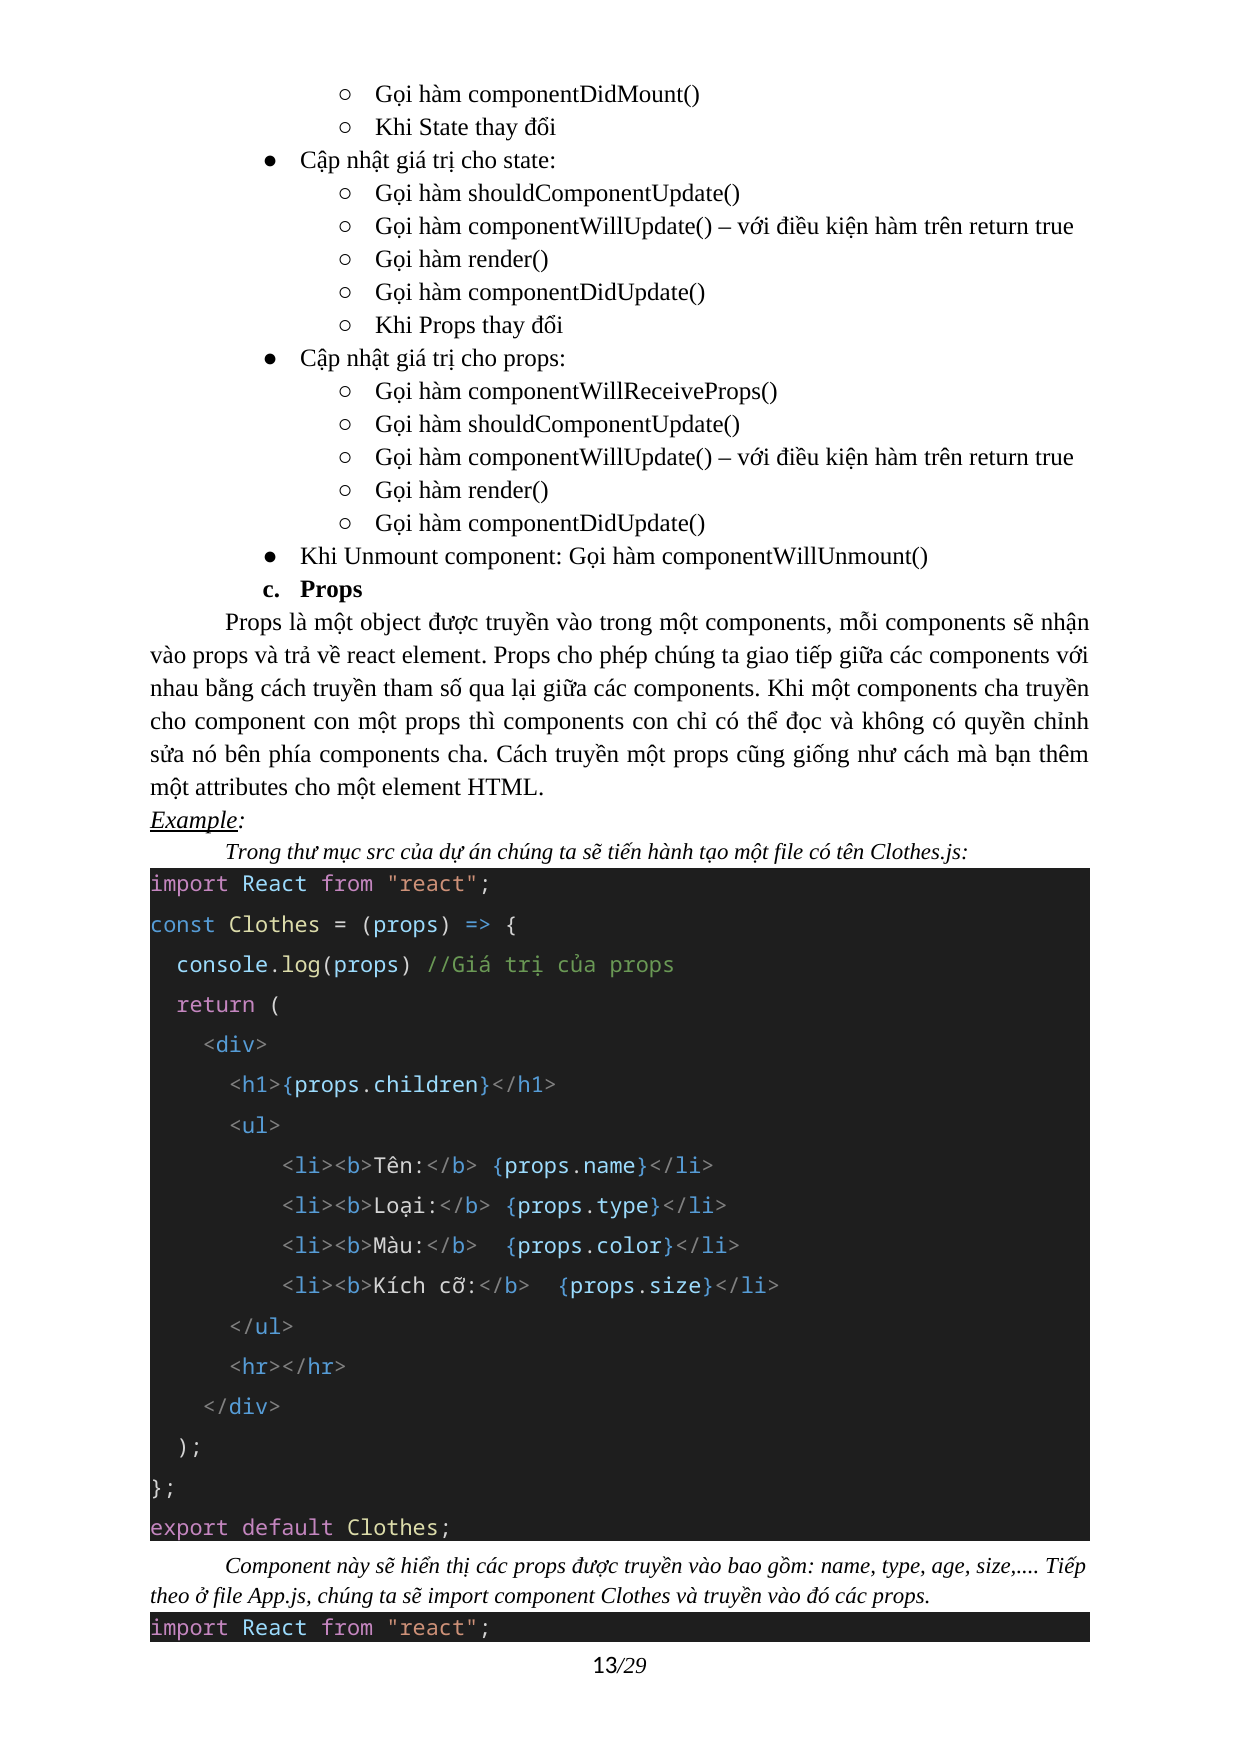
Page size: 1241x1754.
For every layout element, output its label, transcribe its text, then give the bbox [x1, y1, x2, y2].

text import React from "react"; [150, 1612, 1090, 1642]
list Khi Unmount component: Gọi hàm componentWillUnmount() [262, 541, 1090, 570]
list Gọi hàm componentDidMount() [337, 79, 1090, 107]
text <li><b>Kích cỡ:</b> {props.size}</li> [150, 1270, 1090, 1300]
list Gọi hàm shouldComponentUpdate() [337, 178, 1090, 206]
text <li><b>Màu:</b> {props.color}</li> [150, 1230, 1090, 1260]
list Cập nhật giá trị cho state: [262, 145, 1090, 173]
list Cập nhật giá trị cho props: [262, 343, 1090, 372]
text }; [150, 1471, 1090, 1501]
text console.log(props) //Giá trị của props [150, 949, 1090, 978]
text <ul> [150, 1109, 1090, 1139]
text <div> [150, 1029, 1090, 1059]
text import React from "react"; [150, 868, 1090, 898]
list Gọi hàm render() [337, 475, 1090, 504]
list Khi State thay đổi [337, 112, 1090, 140]
text Component này sẽ hiển thị các props được truyền vào bao gồm: name, type, age, size,.... Tiếp theo ở file App.js, chúng ta sẽ import component Clothes và truyền vào đó các props. [150, 1552, 1090, 1608]
list Gọi hàm render() [337, 244, 1090, 272]
text </ul> [150, 1311, 1090, 1340]
text Trong thư mục src của dự án chúng ta sẽ tiến hành tạo một file có tên Clothes.js: [150, 838, 1090, 864]
subtitle Props [262, 574, 1090, 603]
text Example: [150, 805, 1090, 834]
list Gọi hàm componentWillUpdate() – với điều kiện hàm trên return true [337, 211, 1090, 239]
text const Clothes = (props) => { [150, 908, 1090, 938]
list Gọi hàm shouldComponentUpdate() [337, 409, 1090, 438]
text return ( [150, 989, 1090, 1019]
text <li><b>Tên:</b> {props.name}</li> [150, 1150, 1090, 1179]
text <hr></hr> [150, 1351, 1090, 1381]
text <li><b>Loại:</b> {props.type}</li> [150, 1190, 1090, 1220]
text Props là một object được truyền vào trong một components, mỗi components sẽ nhận vào props và trả về react element. Props cho phép chúng ta giao tiếp giữa các components với nhau bằng cách truyền tham số qua lại giữa các components. Khi một components cha truyền cho component con một props thì components con chỉ có thể đọc và không có quyền chỉnh sửa nó bên phía components cha. Cách truyền một props cũng giống như cách mà bạn thêm một attributes cho một element HTML. [150, 607, 1090, 801]
list Gọi hàm componentWillUpdate() – với điều kiện hàm trên return true [337, 442, 1090, 471]
text <h1>{props.children}</h1> [150, 1069, 1090, 1099]
text export default Clothes; [150, 1512, 1090, 1541]
text ); [150, 1431, 1090, 1461]
text </div> [150, 1391, 1090, 1421]
list Gọi hàm componentDidUpdate() [337, 277, 1090, 306]
list Gọi hàm componentDidUpdate() [337, 508, 1090, 537]
list Gọi hàm componentWillReceiveProps() [337, 376, 1090, 404]
list Khi Props thay đổi [337, 310, 1090, 338]
